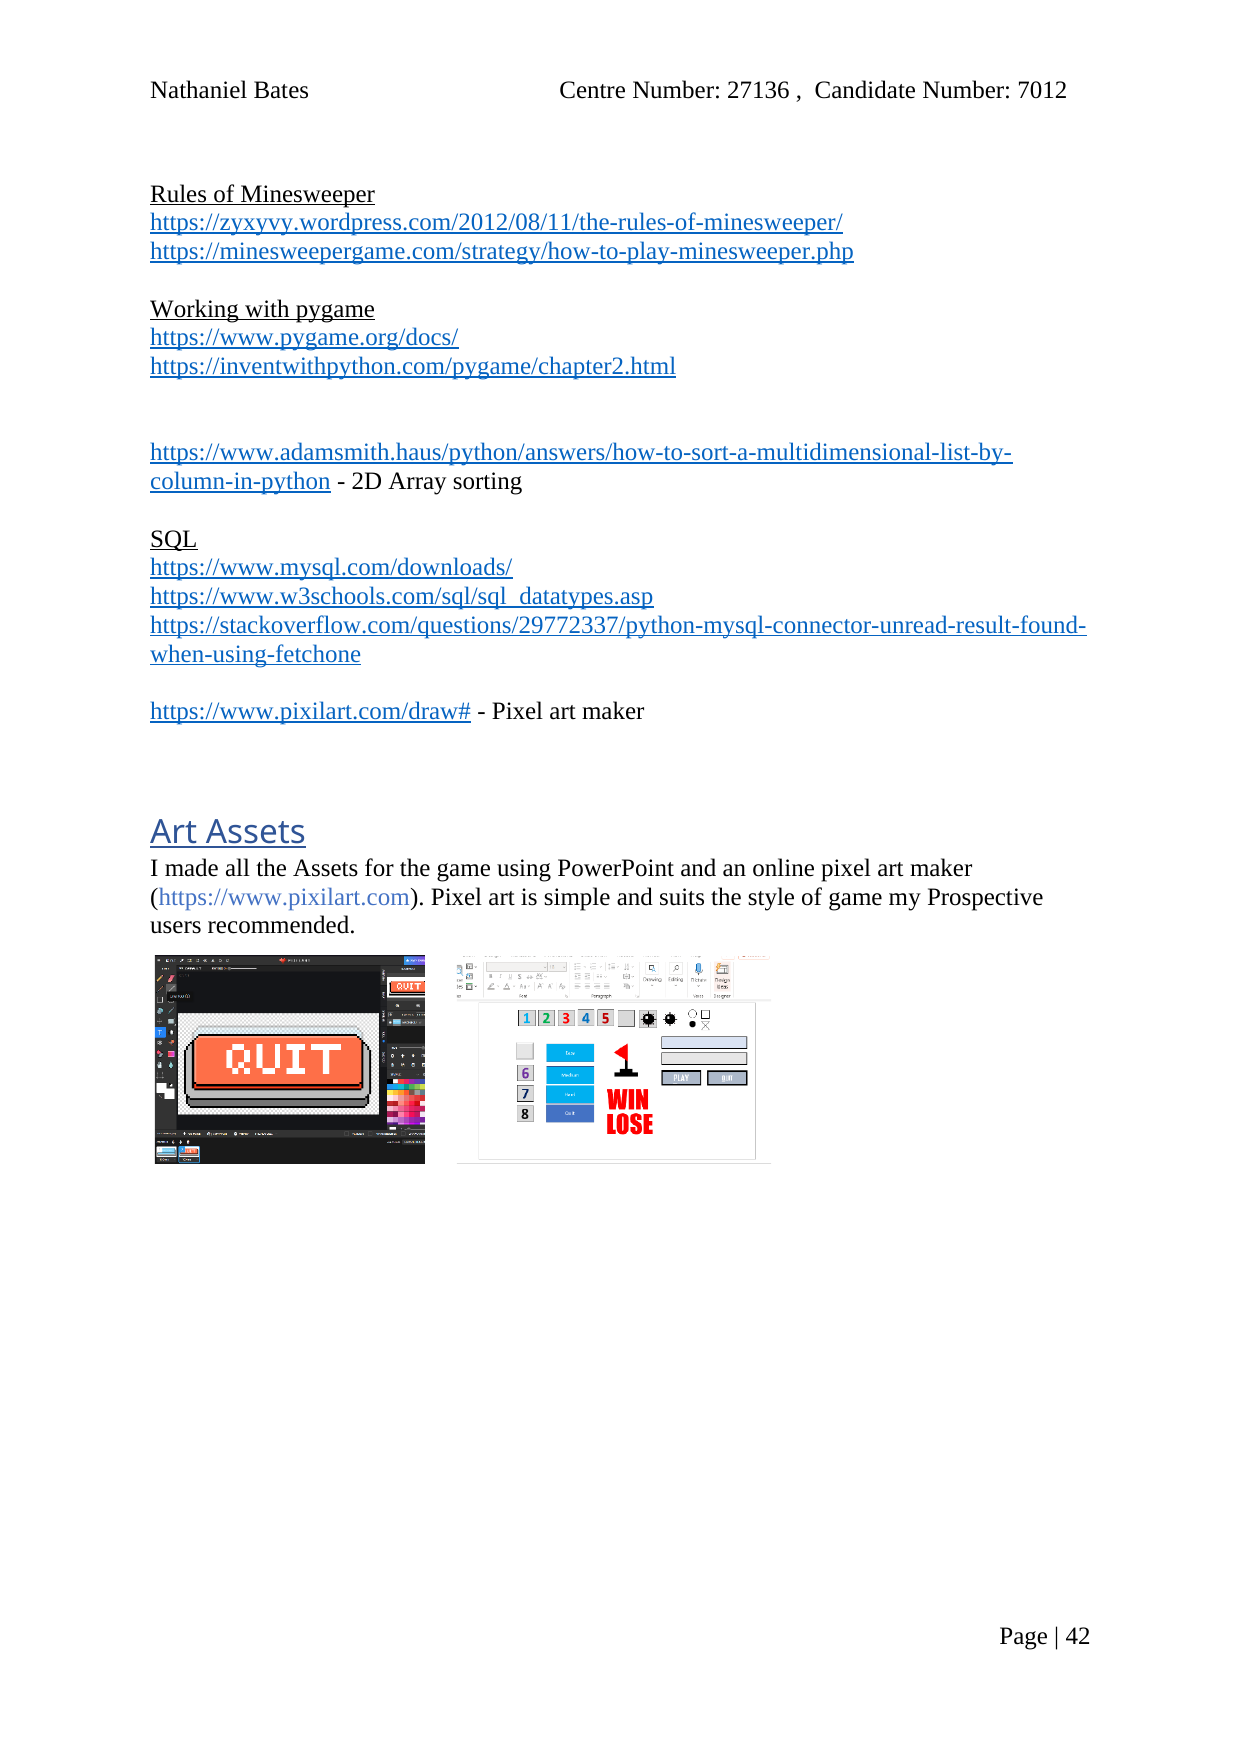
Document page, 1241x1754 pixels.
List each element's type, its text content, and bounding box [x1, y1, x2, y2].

text https://minesweepergame.com/strategy/how-to-play-minesweeper.php [150, 236, 1090, 265]
picture [309, 1061, 349, 1164]
text Rules of Minesweeper [150, 179, 1090, 207]
subtitle Art Assets [150, 807, 1090, 853]
text https://zyxyvy.wordpress.com/2012/08/11/the-rules-of-minesweeper/ [150, 207, 1090, 236]
text https://www.adamsmith.haus/python/answers/how-to-sort-a-multidimensional-list-by-column-in-python - 2D Array sorting [150, 437, 1090, 495]
text https://www.mysql.com/downloads/ [150, 552, 1090, 581]
text Working with pygame [150, 294, 1090, 322]
text https://www.pygame.org/docs/ [150, 322, 1090, 351]
text I made all the Assets for the game using PowerPoint and an online pixel art maker (https://www.pixilart.com). Pixel art is simple and suits the style of game my Prospective users recommended. [150, 853, 1090, 939]
text https://www.pixilart.com/draw# - Pixel art maker [150, 696, 1090, 725]
text https://www.w3schools.com/sql/sql_datatypes.asp [150, 581, 1090, 610]
text https://stackoverflow.com/questions/29772337/python-mysql-connector-unread-result-found-when-using-fetchone [150, 610, 1090, 667]
text https://inventwithpython.com/pygame/chapter2.html [150, 351, 1090, 380]
picture [455, 956, 771, 1163]
text SQL [150, 524, 1090, 552]
